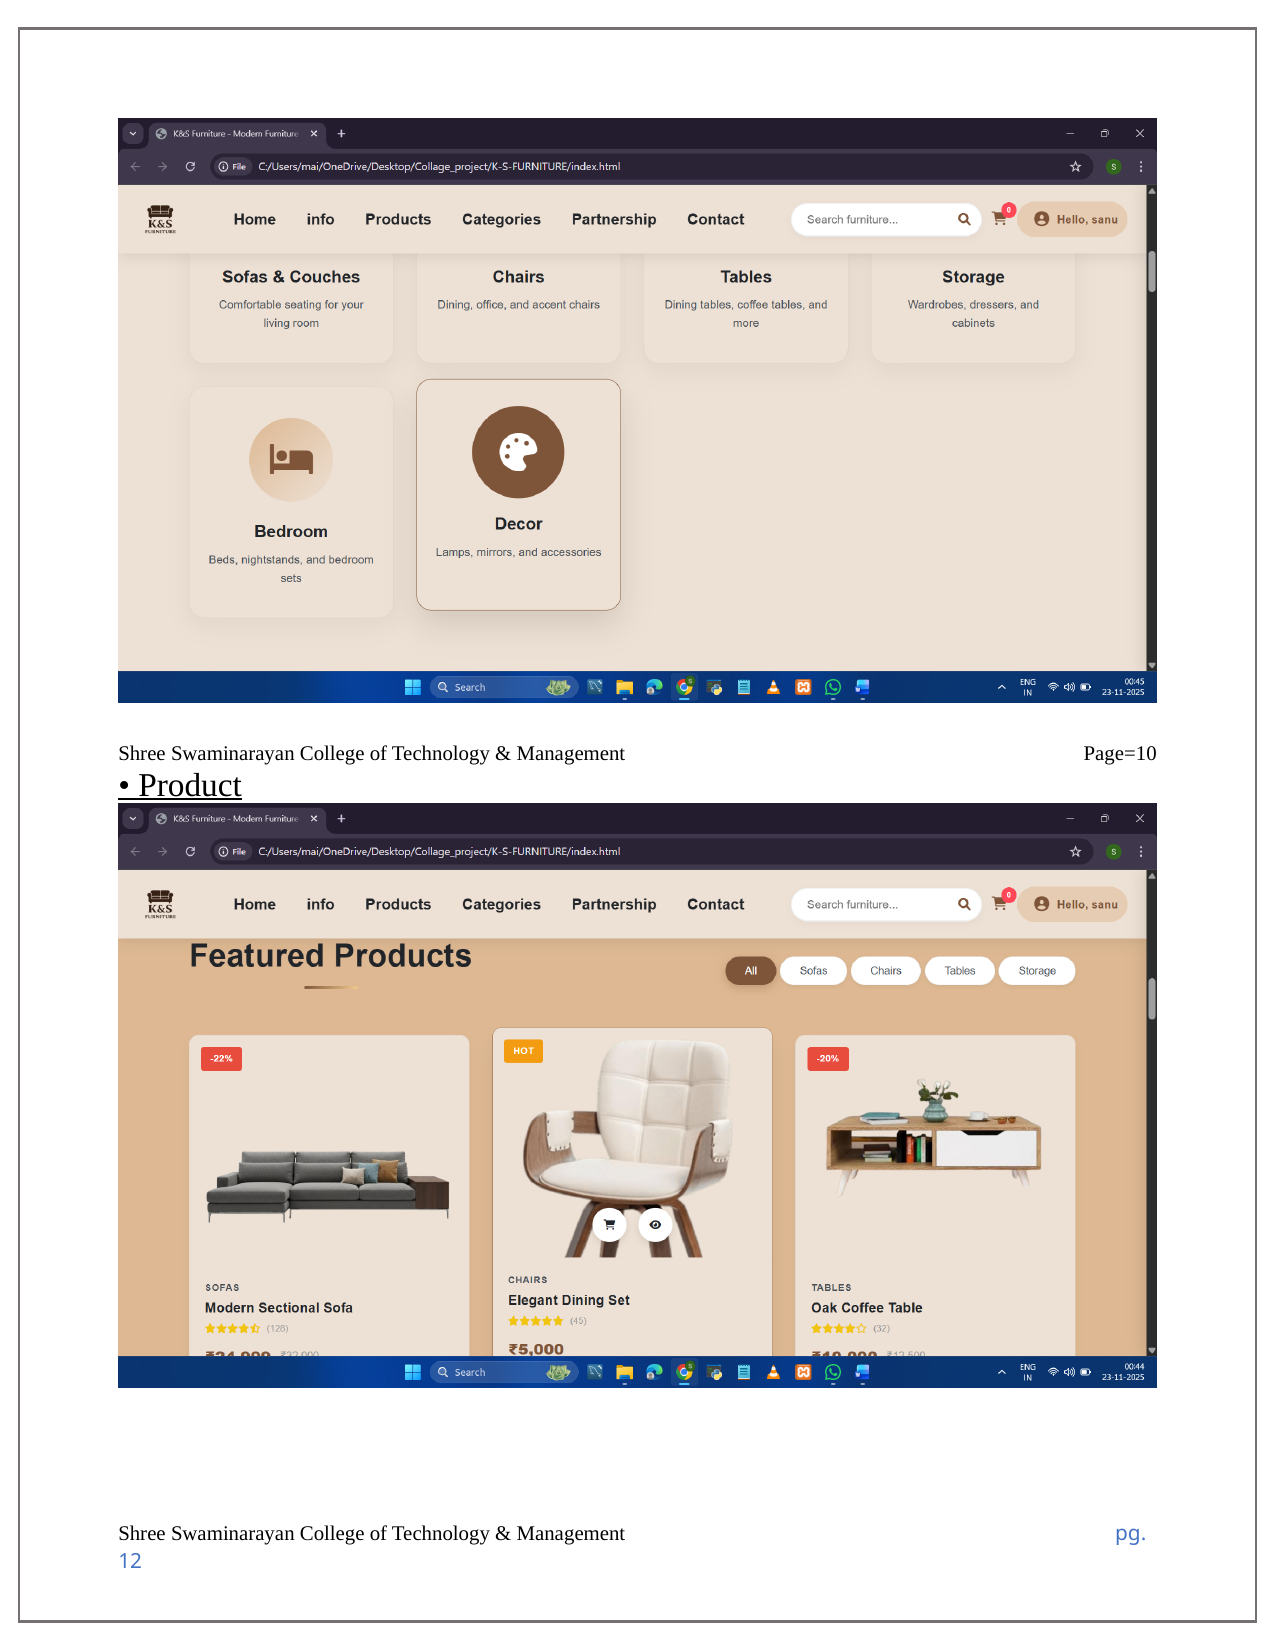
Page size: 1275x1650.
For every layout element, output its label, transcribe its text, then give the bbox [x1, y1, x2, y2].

picture [118, 118, 1157, 703]
text Shree Swaminarayan College of Technology & Management Page=10 [118, 741, 1157, 765]
picture [118, 803, 1157, 1388]
text • Product [118, 765, 1157, 803]
